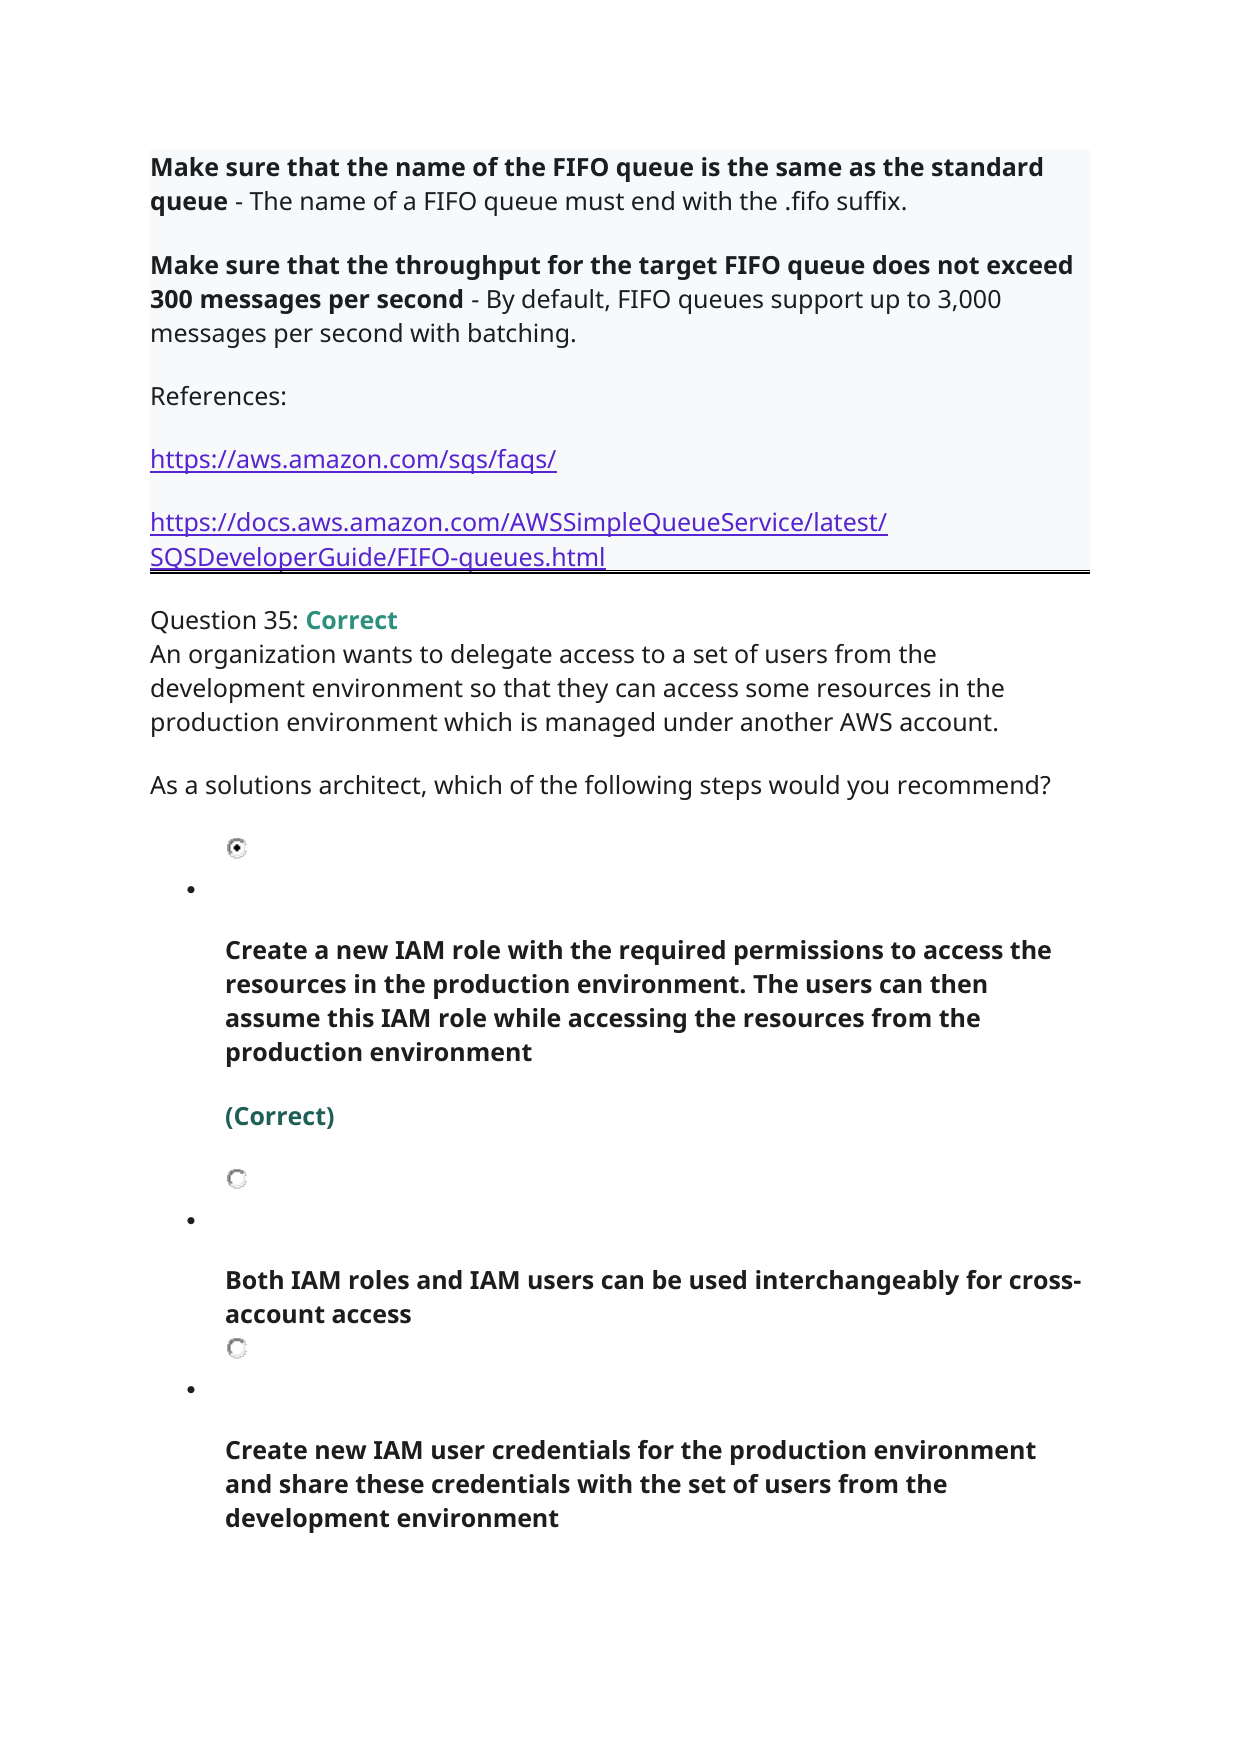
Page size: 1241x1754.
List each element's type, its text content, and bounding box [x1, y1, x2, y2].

text https://docs.aws.amazon.com/AWSSimpleQueueService/latest/SQSDeveloperGuide/FIFO-queues.html [150, 505, 1090, 570]
text https://aws.amazon.com/sqs/faqs/ [150, 442, 1090, 476]
text Both IAM roles and IAM users can be used interchangeably for cross-account access [225, 1263, 1090, 1331]
text An organization wants to delegate access to a set of users from the development environment so that they can access some resources in the production environment which is managed under another AWS account. [150, 636, 1090, 739]
text Create new IAM user credentials for the production environment and share these credentials with the set of users from the development environment [225, 1433, 1090, 1535]
text Make sure that the throughput for the target FIFO queue does not exceed 300 messages per second - By default, FIFO queues support up to 3,000 messages per second with batching. [150, 247, 1090, 349]
text As a solutions architect, which of the following steps would you recommend? [150, 768, 1090, 802]
text Create a new IAM role with the required permissions to access the resources in the production environment. The users can then assume this IAM role while accessing the resources from the production environment [225, 933, 1090, 1069]
text Make sure that the name of the FIFO queue is the same as the standard queue - The name of a FIFO queue must end with the .fifo suffix. [150, 150, 1090, 218]
text Question 35: Correct [150, 602, 1090, 636]
text References: [150, 379, 1090, 413]
text (Correct) [225, 1098, 1090, 1132]
